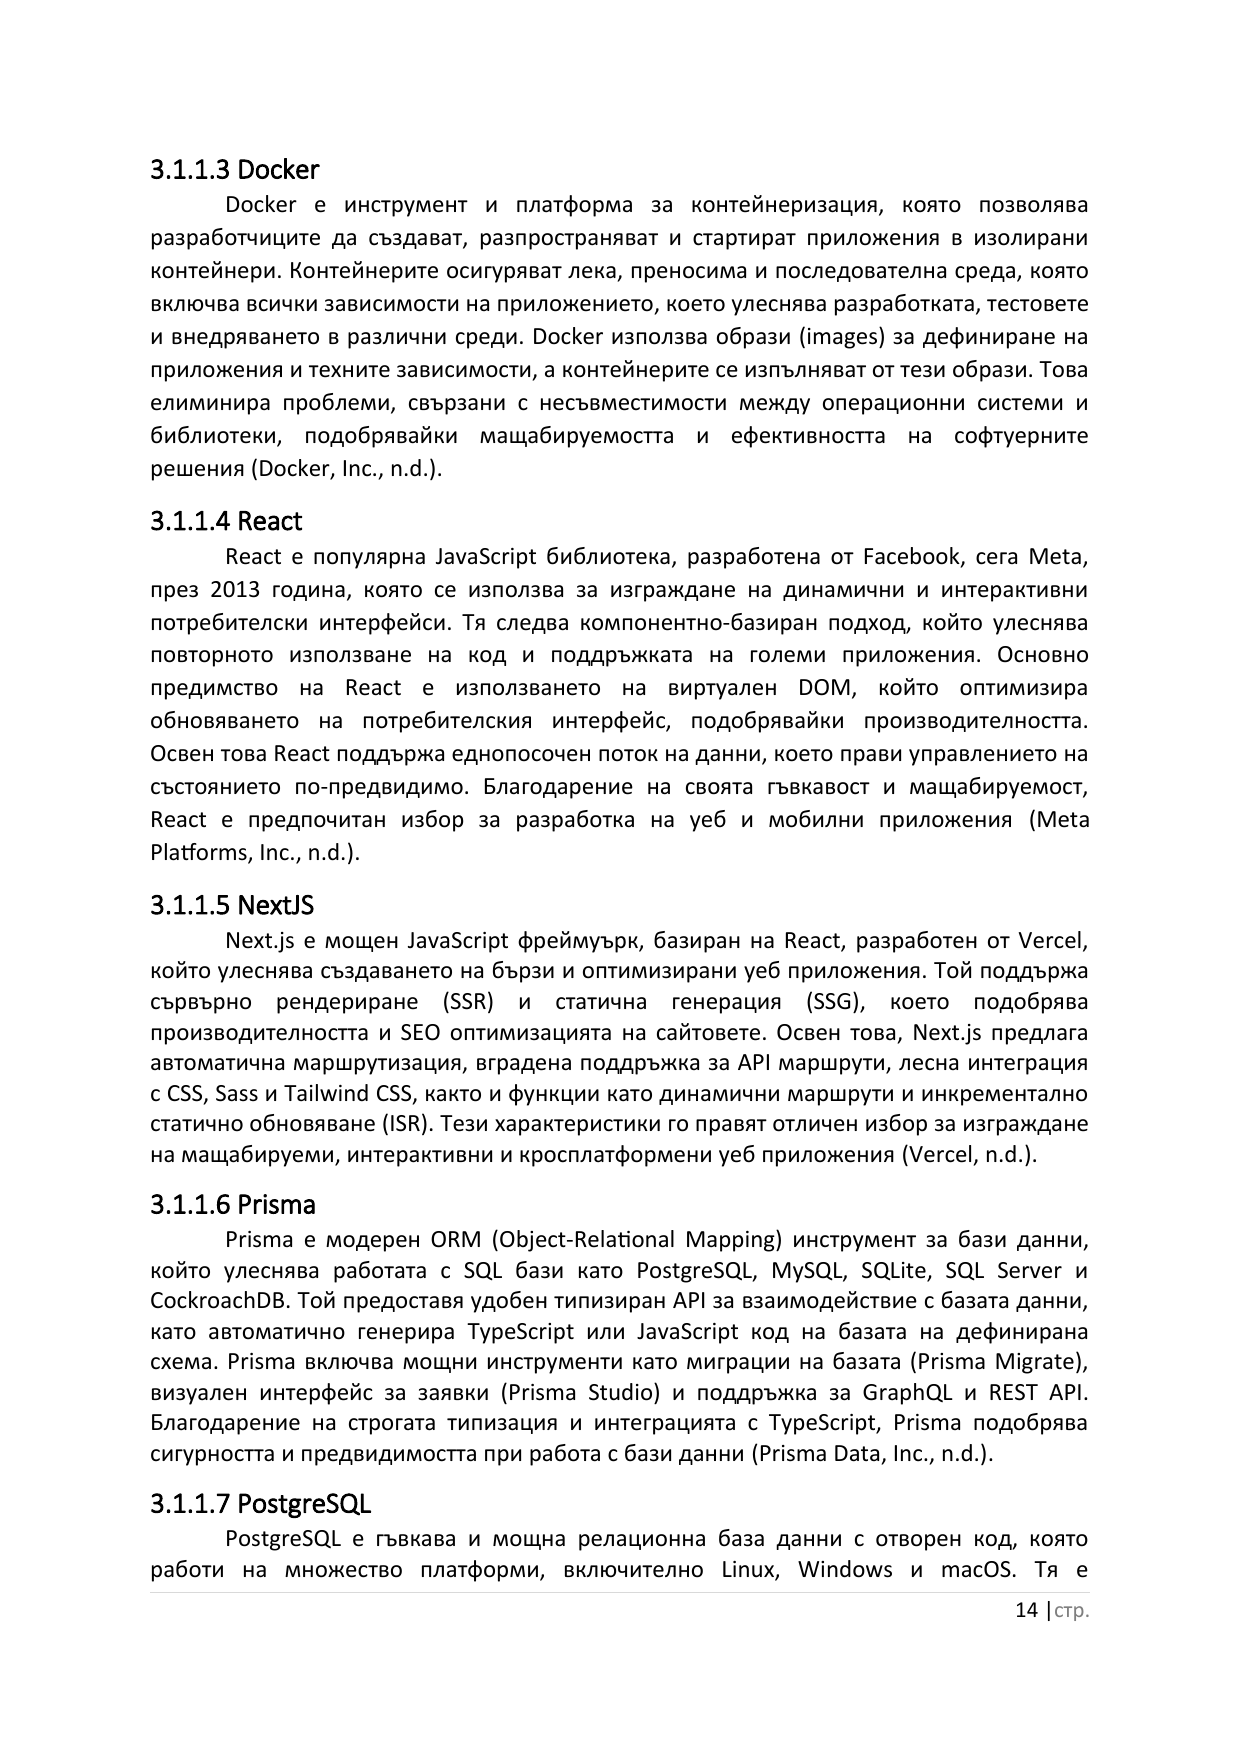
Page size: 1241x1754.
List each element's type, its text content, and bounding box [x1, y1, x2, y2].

text Docker е инструмент и платформа за контейнеризация, която позволява разработчиците да създават, разпространяват и стартират приложения в изолирани контейнери. Контейнерите осигуряват лека, преносима и последователна среда, която включва всички зависимости на приложението, което улеснява разработката, тестовете и внедряването в различни среди. Docker използва образи (images) за дефиниране на приложения и техните зависимости, а контейнерите се изпълняват от тези образи. Това елиминира проблеми, свързани с несъвместимости между операционни системи и библиотеки, подобрявайки мащабируемостта и ефективността на софтуерните решения . [150, 188, 1090, 482]
text React е популярна JavaScript библиотека, разработена от Facebook, сега Meta, през 2013 година, която се използва за изграждане на динамични и интерактивни потребителски интерфейси. Тя следва компонентно-базиран подход, който улеснява повторното използване на код и поддръжката на големи приложения. Основно предимство на React е използването на виртуален DOM, който оптимизира обновяването на потребителския интерфейс, подобрявайки производителността. Освен това React поддържа еднопосочен поток на данни, което прави управлението на състоянието по-предвидимо. Благодарение на своята гъвкавост и мащабируемост, React е предпочитан избор за разработка на уеб и мобилни приложения . [150, 540, 1090, 867]
text Next.js е мощен JavaScript фреймуърк, базиран на React, разработен от Vercel, който улеснява създаването на бързи и оптимизирани уеб приложения. Той поддържа сървърно рендериране (SSR) и статична генерация (SSG), което подобрява производителността и SEO оптимизацията на сайтовете. Освен това, Next.js предлага автоматична маршрутизация, вградена поддръжка за API маршрути, лесна интеграция с CSS, Sass и Tailwind CSS, както и функции като динамични маршрути и инкрементално статично обновяване (ISR). Тези характеристики го правят отличен избор за изграждане на мащабируеми, интерактивни и кросплатформени уеб приложения . [150, 924, 1090, 1168]
subtitle 3.1.1.5 NextJS [150, 886, 1090, 921]
subtitle 3.1.1.6 Prisma [150, 1185, 1090, 1221]
text Prisma е модерен ORM (Object-Relational Mapping) инструмент за бази данни, който улеснява работата с SQL бази като PostgreSQL, MySQL, SQLite, SQL Server и CockroachDB. Той предоставя удобен типизиран API за взаимодействие с базата данни, като автоматично генерира TypeScript или JavaScript код на базата на дефинирана схема. Prisma включва мощни инструменти като миграции на базата (Prisma Migrate), визуален интерфейс за заявки (Prisma Studio) и поддръжка за GraphQL и REST API. Благодарение на строгата типизация и интеграцията с TypeScript, Prisma подобрява сигурността и предвидимостта при работа с бази данни . [150, 1223, 1090, 1467]
subtitle 3.1.1.7 PostgreSQL [150, 1484, 1090, 1520]
subtitle 3.1.1.4 React [150, 501, 1090, 537]
subtitle 3.1.1.3 Docker [150, 150, 1090, 186]
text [150, 1523, 1090, 1584]
